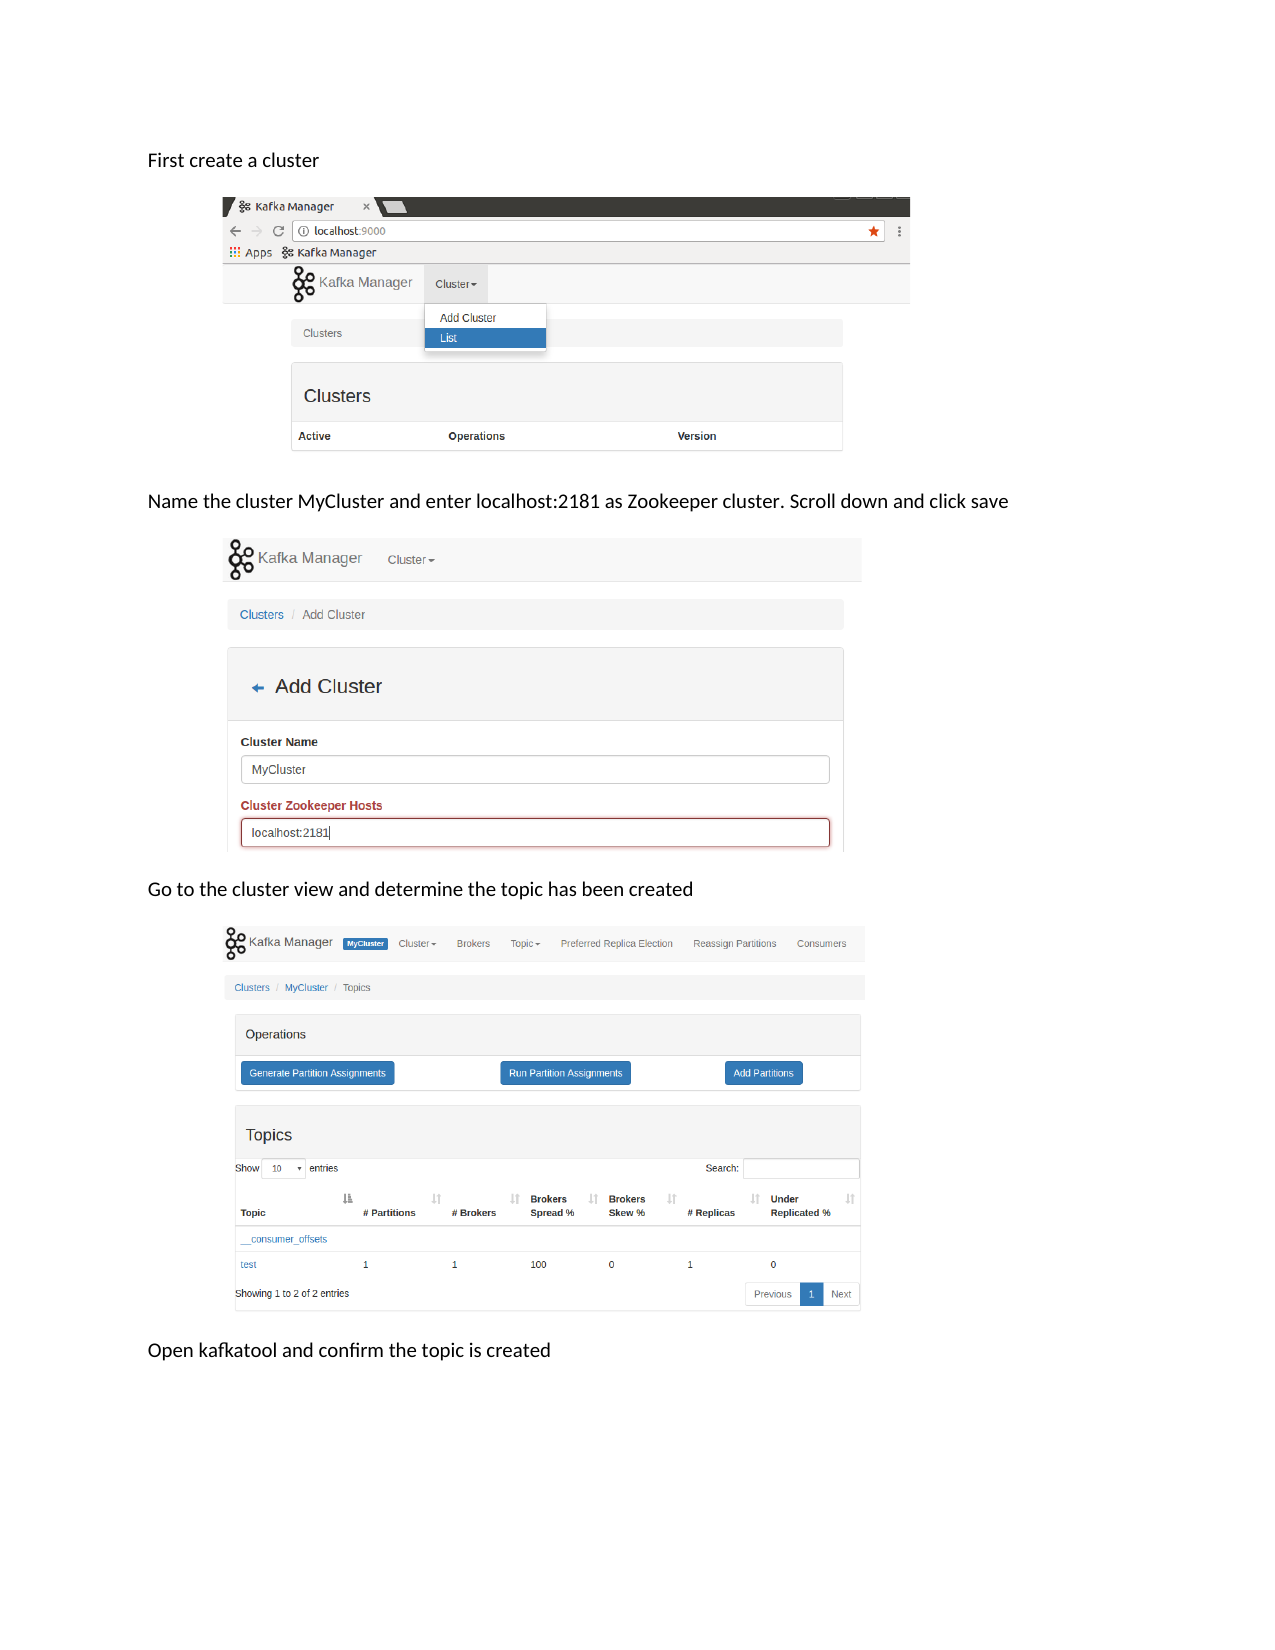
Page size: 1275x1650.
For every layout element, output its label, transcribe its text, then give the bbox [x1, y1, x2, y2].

text Open kafkatool and confirm the topic is created [148, 1337, 1127, 1363]
picture [222, 538, 862, 852]
picture [222, 197, 911, 464]
text Name the cluster MyCluster and enter localhost:2181 as Zookeeper cluster. Scroll down and click save [148, 488, 1127, 514]
text Go to the cluster view and determine the topic has been created [148, 876, 1127, 902]
picture [222, 926, 865, 1313]
text First create a cluster [148, 148, 1127, 173]
